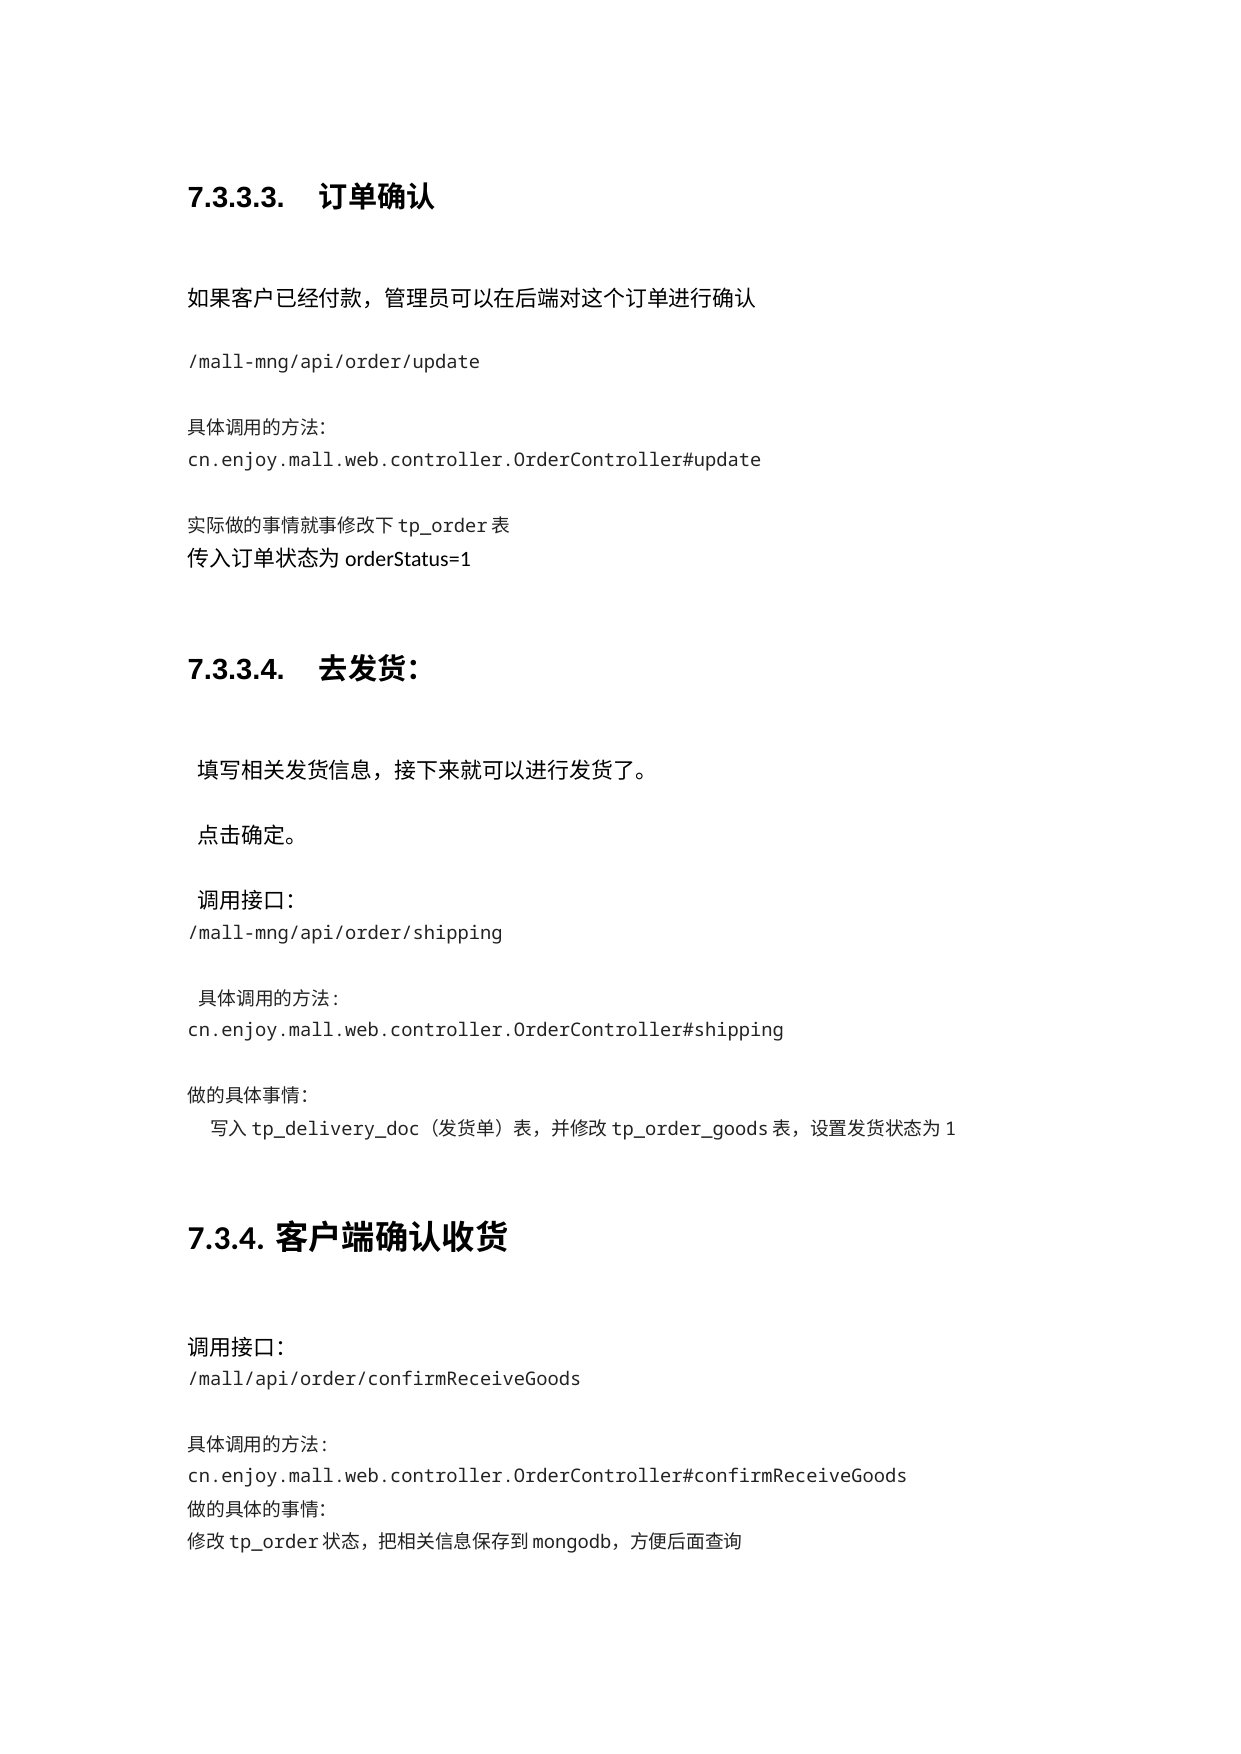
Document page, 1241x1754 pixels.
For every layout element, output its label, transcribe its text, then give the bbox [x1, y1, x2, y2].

text cn.enjoy.mall.web.controller.OrderController#confirmReceiveGoods [187, 1459, 1053, 1492]
text 如果客户已经付款，管理员可以在后端对这个订单进行确认 [187, 280, 1053, 313]
text 填写相关发货信息，接下来就可以进行发货了。 [187, 753, 1053, 786]
text 具体调用的方法： [187, 410, 1053, 443]
text 实际做的事情就事修改下tp_order表 [187, 508, 1053, 540]
text /mall-mng/api/order/update [187, 345, 1053, 378]
text 调用接口： [187, 1329, 1053, 1362]
text 具体调用的方法: [187, 1427, 1053, 1459]
text cn.enjoy.mall.web.controller.OrderController#update [187, 443, 1053, 475]
text 写入tp_delivery_doc（发货单）表，并修改tp_order_goods表，设置发货状态为1 [187, 1111, 1053, 1143]
text 做的具体的事情： [187, 1492, 1053, 1524]
subtitle 去发货： [187, 634, 1053, 699]
text 点击确定。 [187, 818, 1053, 851]
text /mall-mng/api/order/shipping [187, 916, 1053, 948]
text 修改tp_order状态，把相关信息保存到mongodb，方便后面查询 [187, 1524, 1053, 1557]
text 调用接口： [187, 883, 1053, 916]
text 做的具体事情： [187, 1078, 1053, 1111]
subtitle 客户端确认收货 [187, 1203, 1053, 1268]
subtitle 订单确认 [187, 162, 1053, 227]
text /mall/api/order/confirmReceiveGoods [187, 1362, 1053, 1394]
text cn.enjoy.mall.web.controller.OrderController#shipping [187, 1013, 1053, 1046]
text 具体调用的方法: [187, 981, 1053, 1013]
text 传入订单状态为orderStatus=1 [187, 540, 1053, 573]
